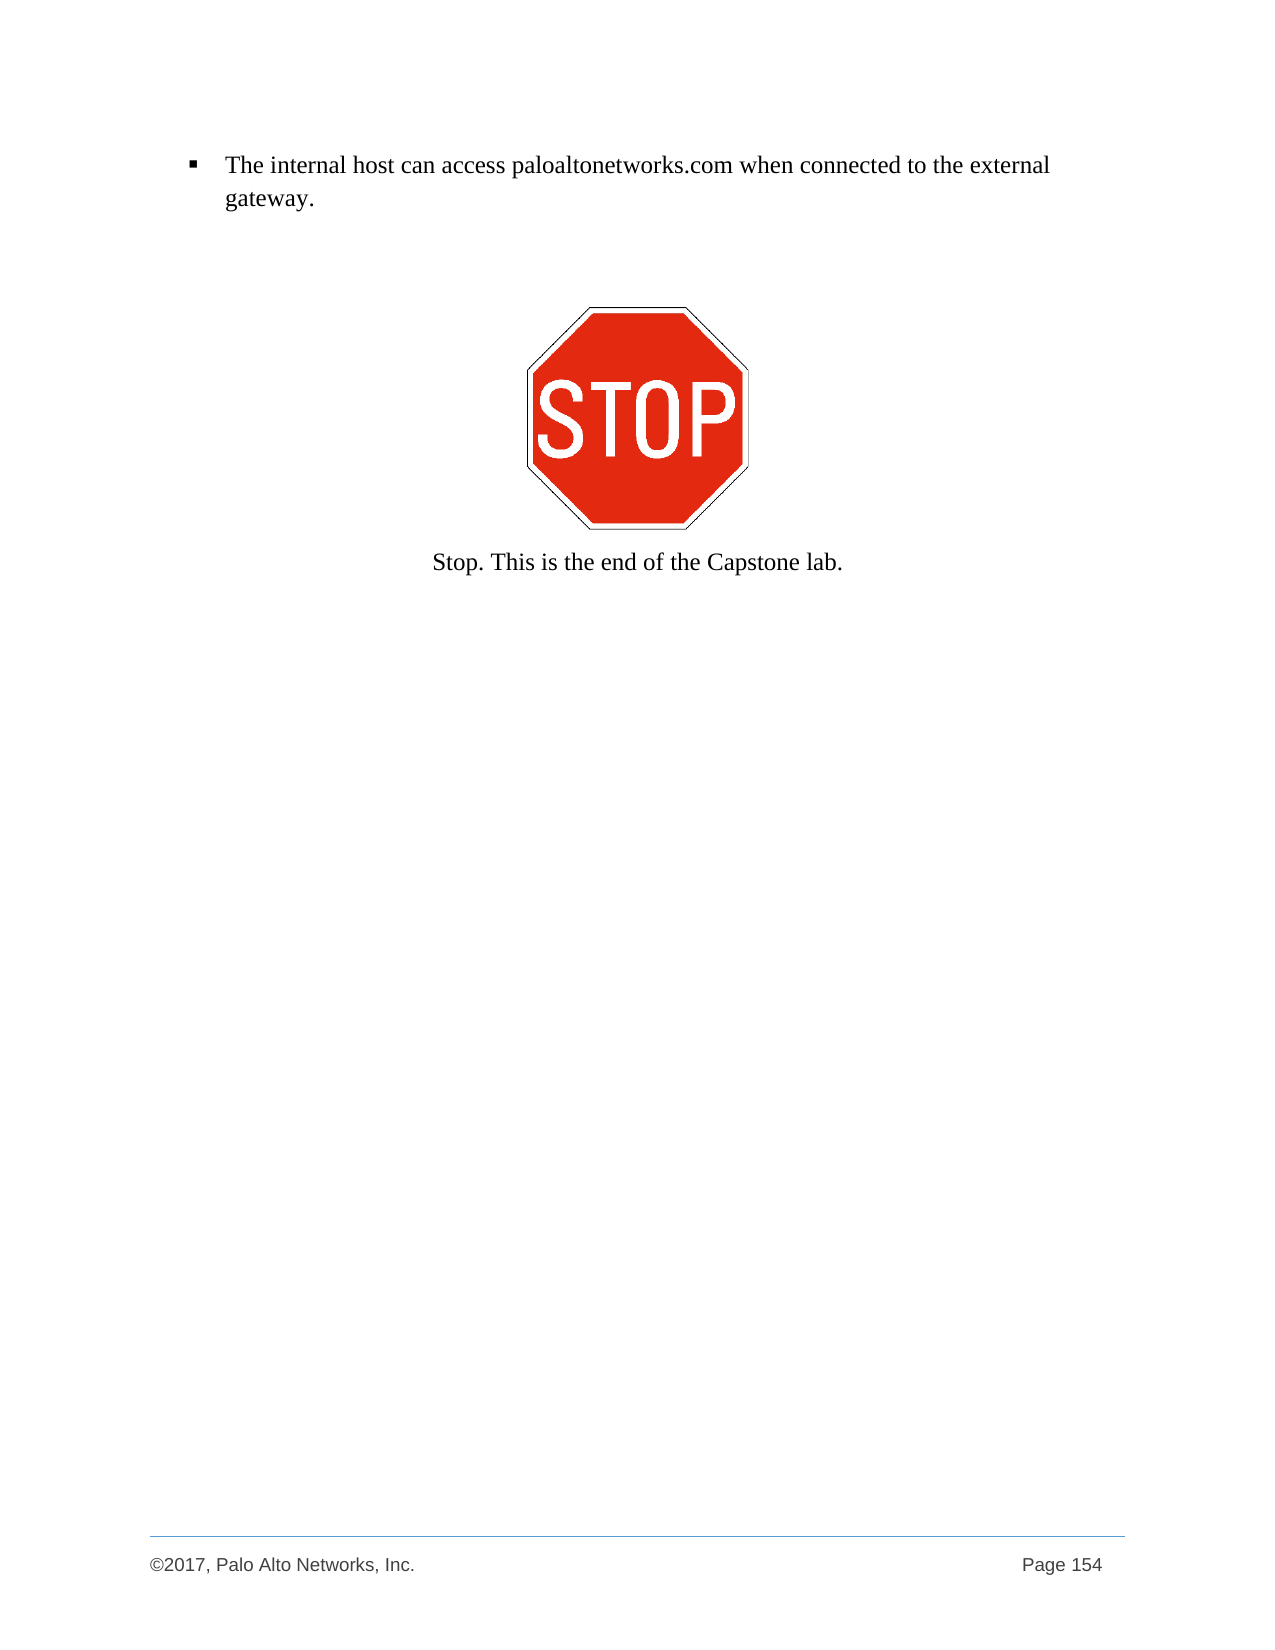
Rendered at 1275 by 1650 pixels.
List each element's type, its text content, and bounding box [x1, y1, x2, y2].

picture [526, 307, 749, 530]
list The internal host can access paloaltonetworks.com when connected to the external gateway. [187, 150, 1125, 212]
text Stop. This is the end of the Capstone lab. [150, 547, 1125, 575]
